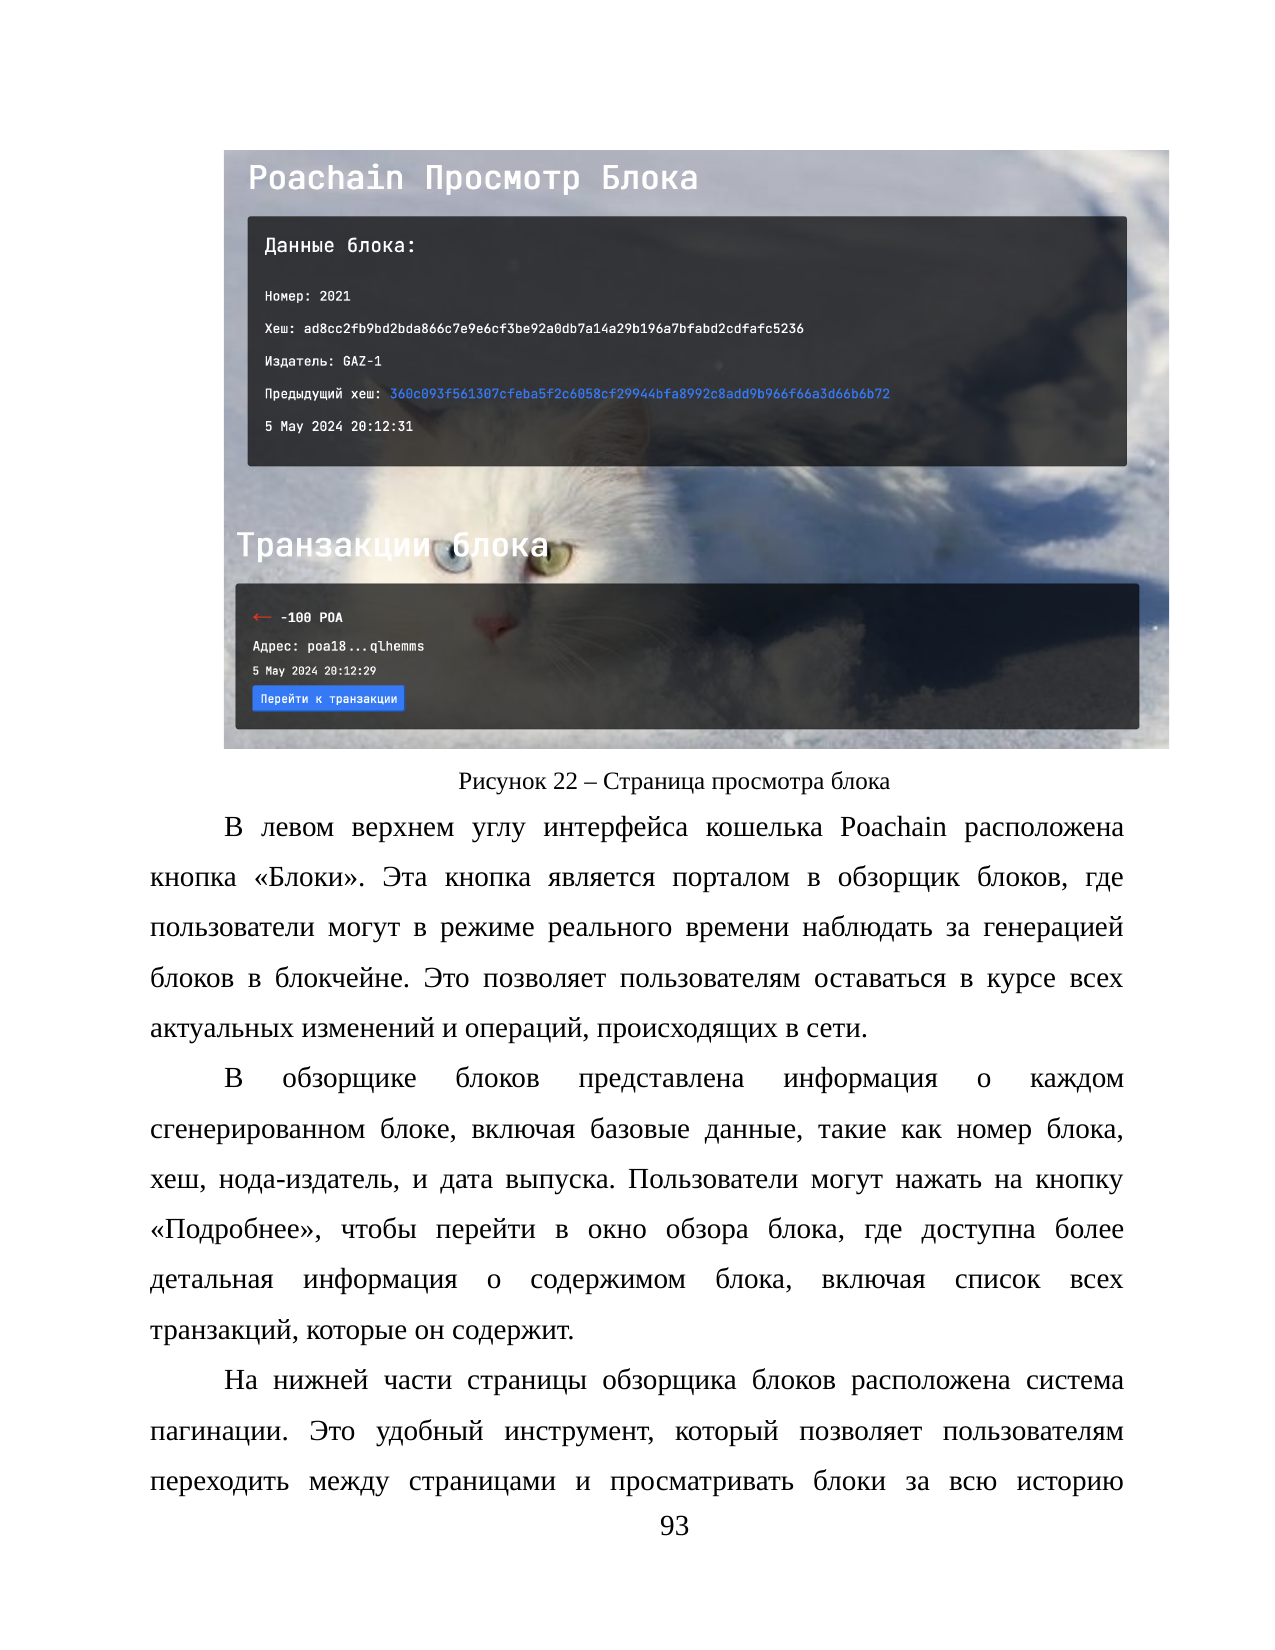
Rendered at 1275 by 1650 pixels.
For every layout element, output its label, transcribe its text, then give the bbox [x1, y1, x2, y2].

picture [223, 150, 1170, 749]
text В обзорщике блоков представлена информация о каждом сгенерированном блоке, включая базовые данные, такие как номер блока, хеш, нода-издатель, и дата выпуска. Пользователи могут нажать на кнопку «Подробнее», чтобы перейти в окно обзора блока, где доступна более детальная информация о содержимом блока, включая список всех транзакций, которые он содержит. [150, 1060, 1125, 1346]
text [150, 1362, 1125, 1496]
text В левом верхнем углу интерфейса кошелька Poachain расположена кнопка «Блоки». Эта кнопка является порталом в обзорщик блоков, где пользователи могут в режиме реального времени наблюдать за генерацией блоков в блокчейне. Это позволяет пользователям оставаться в курсе всех актуальных изменений и операций, происходящих в сети. [150, 809, 1125, 1044]
text Рисунок 22 – Страница просмотра блока [150, 766, 1125, 794]
